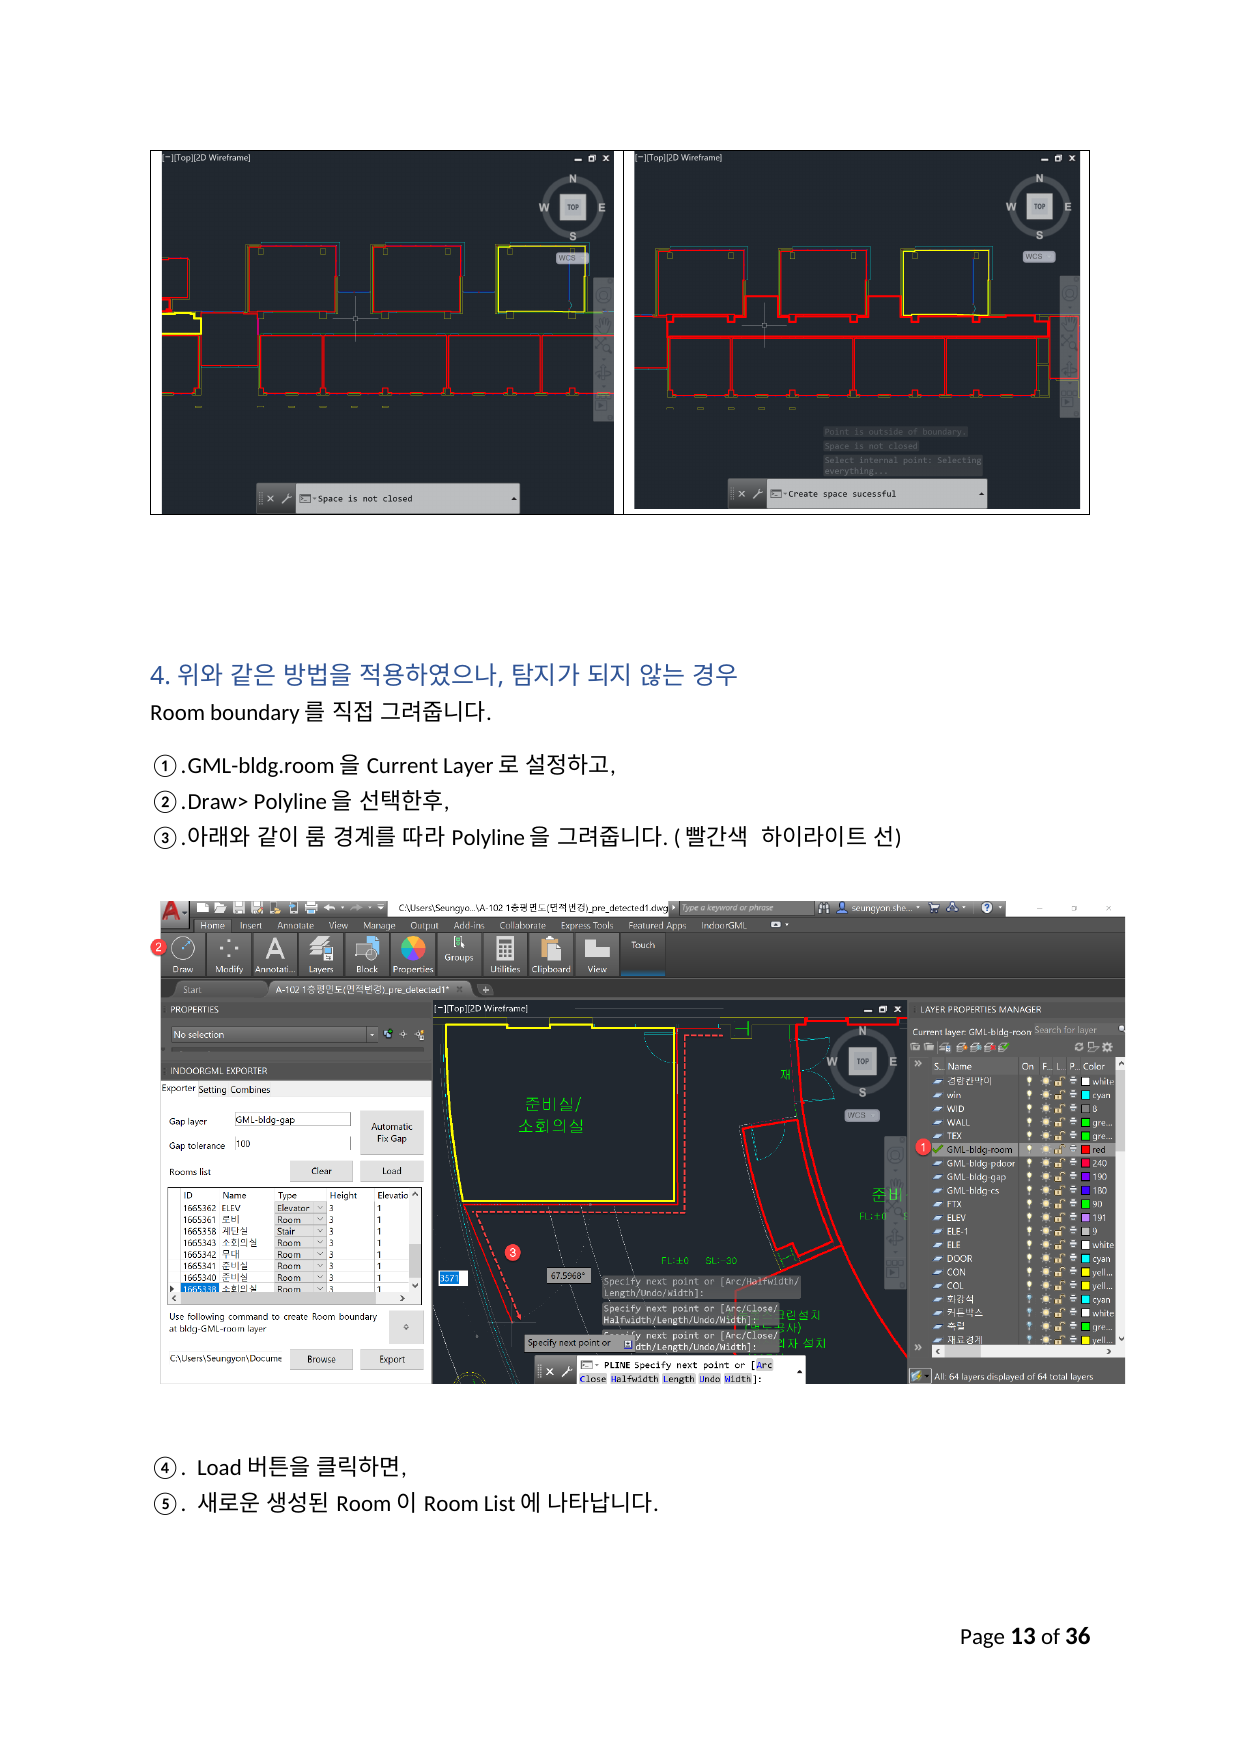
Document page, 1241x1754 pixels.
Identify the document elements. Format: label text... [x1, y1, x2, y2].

list Draw> Polyline을 선택한후, [150, 782, 1090, 816]
picture [161, 151, 614, 514]
subtitle 4. 위와 같은 방법을 적용하였으나, 탐지가 되지 않는 경우 [150, 655, 1090, 691]
list GML-bldg.room을 Current Layer로 설정하고, [150, 747, 1090, 780]
picture [634, 151, 1081, 509]
text Room boundary를 직접 그려줍니다. [150, 694, 1090, 727]
table_cell [151, 151, 161, 513]
table_cell [624, 151, 1089, 513]
list 새로운 생성된 Room 이 Room List에 나타납니다. [150, 1485, 1090, 1518]
list 아래와 같이 룸 경계를 따라 Polyline을 그려줍니다. ( 빨간색 하이라이트 선) [150, 818, 1090, 852]
table_cell [614, 151, 623, 513]
picture [150, 901, 1125, 1384]
list Load 버튼을 클릭하면, [150, 1449, 1090, 1482]
